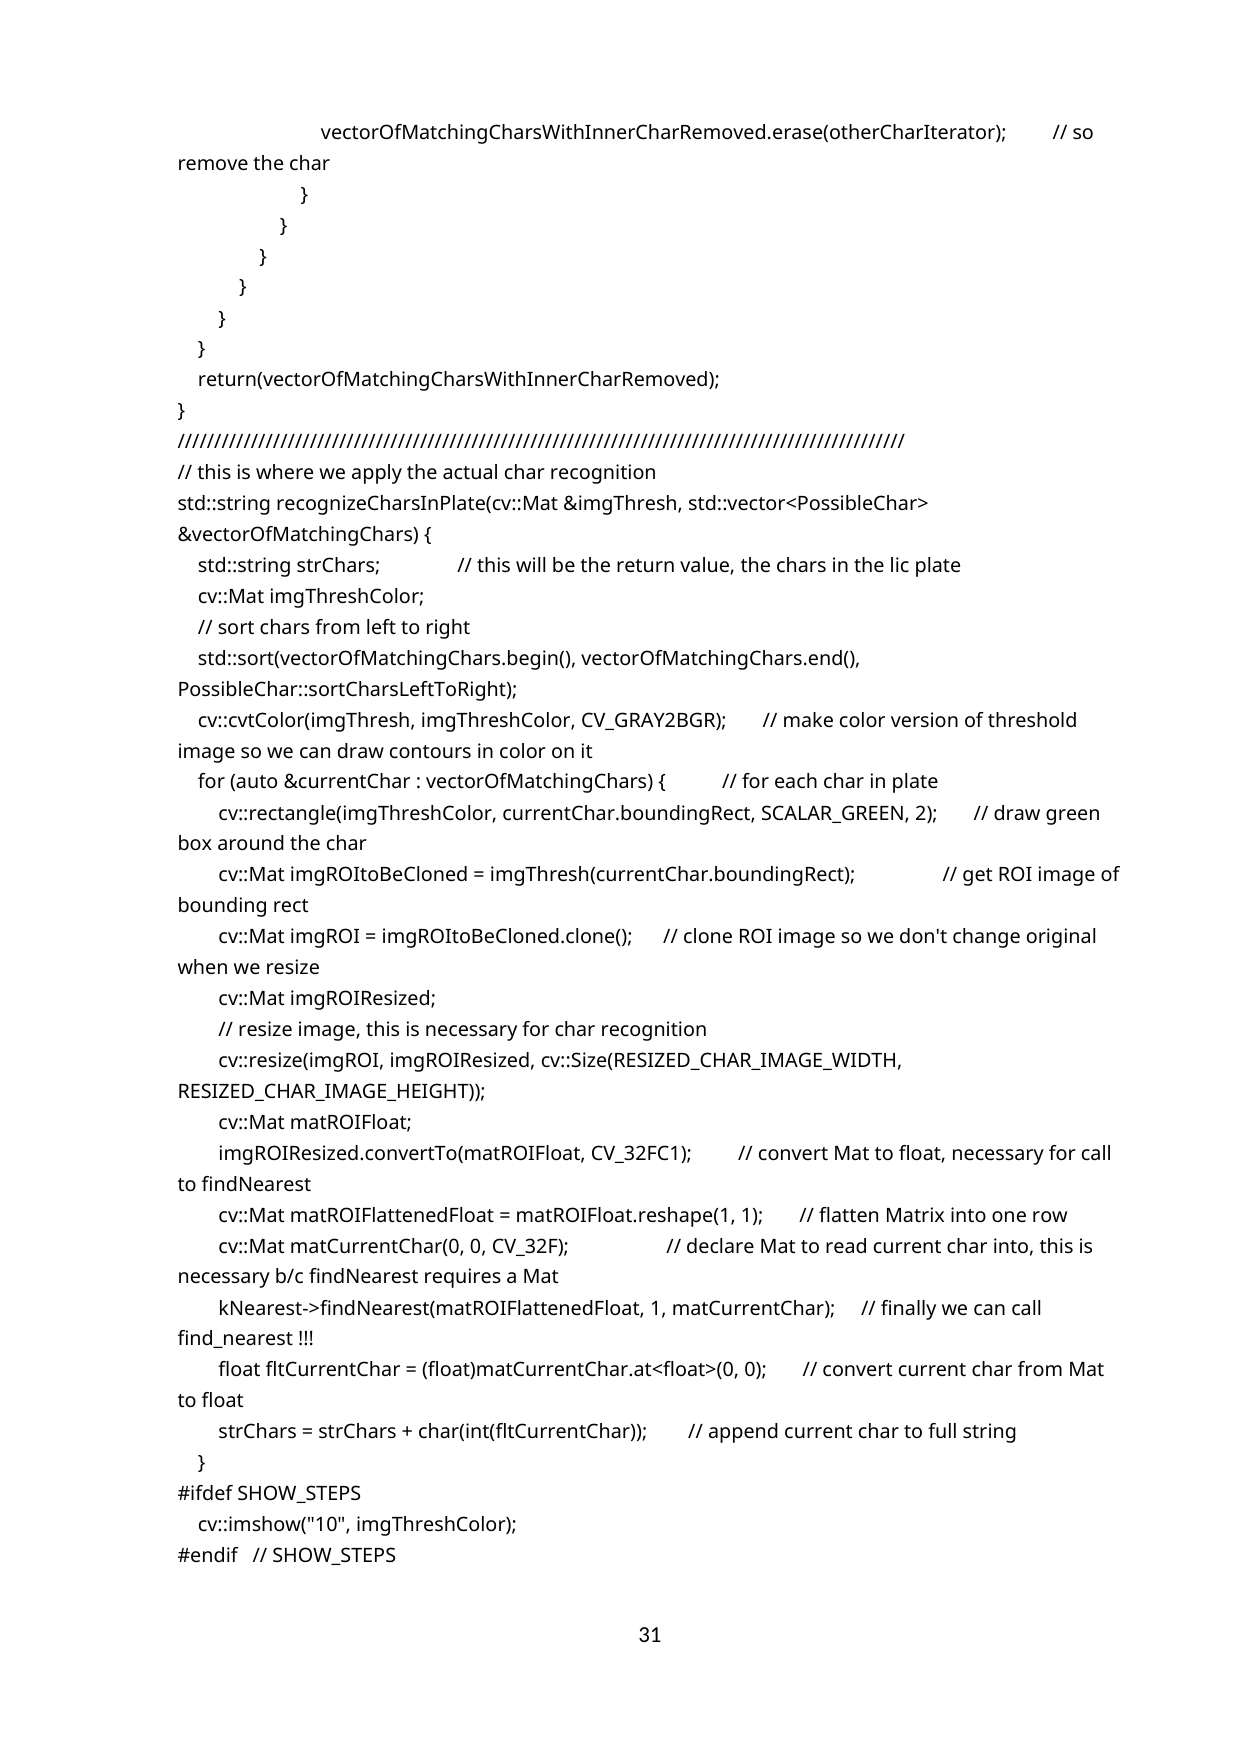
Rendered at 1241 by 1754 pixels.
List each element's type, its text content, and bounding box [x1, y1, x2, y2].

text float fltCurrentChar = (float)matCurrentChar.at<float>(0, 0); // convert current char from Mat to float [177, 1356, 1122, 1413]
text cv::Mat matROIFlattenedFloat = matROIFloat.reshape(1, 1); // flatten Matrix into one row [177, 1201, 1122, 1228]
text #ifdef SHOW_STEPS [177, 1479, 1122, 1506]
text cv::imshow("10", imgThreshColor); [177, 1510, 1122, 1537]
text cv::resize(imgROI, imgROIResized, cv::Size(RESIZED_CHAR_IMAGE_WIDTH, RESIZED_CHAR_IMAGE_HEIGHT)); [177, 1046, 1122, 1104]
text vectorOfMatchingCharsWithInnerCharRemoved.erase(otherCharIterator); // so remove the char [177, 118, 1122, 176]
text cv::Mat imgROI = imgROItoBeCloned.clone(); // clone ROI image so we don't change original when we resize [177, 922, 1122, 980]
text // resize image, this is necessary for char recognition [177, 1015, 1122, 1042]
text std::sort(vectorOfMatchingChars.begin(), vectorOfMatchingChars.end(), PossibleChar::sortCharsLeftToRight); [177, 644, 1122, 702]
text } [177, 304, 1122, 331]
text cv::Mat imgROItoBeCloned = imgThresh(currentChar.boundingRect); // get ROI image of bounding rect [177, 861, 1122, 918]
text return(vectorOfMatchingCharsWithInnerCharRemoved); [177, 366, 1122, 393]
text cv::Mat matROIFloat; [177, 1108, 1122, 1135]
text } [177, 273, 1122, 300]
text } [177, 211, 1122, 238]
text cv::Mat matCurrentChar(0, 0, CV_32F); // declare Mat to read current char into, this is necessary b/c findNearest requires a Mat [177, 1232, 1122, 1290]
text std::string strChars; // this will be the return value, the chars in the lic plate [177, 551, 1122, 578]
text for (auto &currentChar : vectorOfMatchingChars) { // for each char in plate [177, 768, 1122, 795]
text imgROIResized.convertTo(matROIFloat, CV_32FC1); // convert Mat to float, necessary for call to findNearest [177, 1139, 1122, 1197]
text strChars = strChars + char(int(fltCurrentChar)); // append current char to full string [177, 1417, 1122, 1444]
text cv::cvtColor(imgThresh, imgThreshColor, CV_GRAY2BGR); // make color version of threshold image so we can draw contours in color on it [177, 706, 1122, 764]
text kNearest->findNearest(matROIFlattenedFloat, 1, matCurrentChar); // finally we can call find_nearest !!! [177, 1294, 1122, 1352]
text // sort chars from left to right [177, 613, 1122, 640]
text #endif // SHOW_STEPS [177, 1541, 1122, 1568]
text cv::rectangle(imgThreshColor, currentChar.boundingRect, SCALAR_GREEN, 2); // draw green box around the char [177, 799, 1122, 857]
text /////////////////////////////////////////////////////////////////////////////////////////////////// [177, 427, 1122, 454]
text } [177, 397, 1122, 423]
text } [177, 1448, 1122, 1475]
text // this is where we apply the actual char recognition [177, 458, 1122, 485]
text std::string recognizeCharsInPlate(cv::Mat &imgThresh, std::vector<PossibleChar> &vectorOfMatchingChars) { [177, 489, 1122, 547]
text } [177, 242, 1122, 269]
text cv::Mat imgROIResized; [177, 984, 1122, 1011]
text } [177, 335, 1122, 362]
text cv::Mat imgThreshColor; [177, 582, 1122, 609]
text } [177, 180, 1122, 207]
